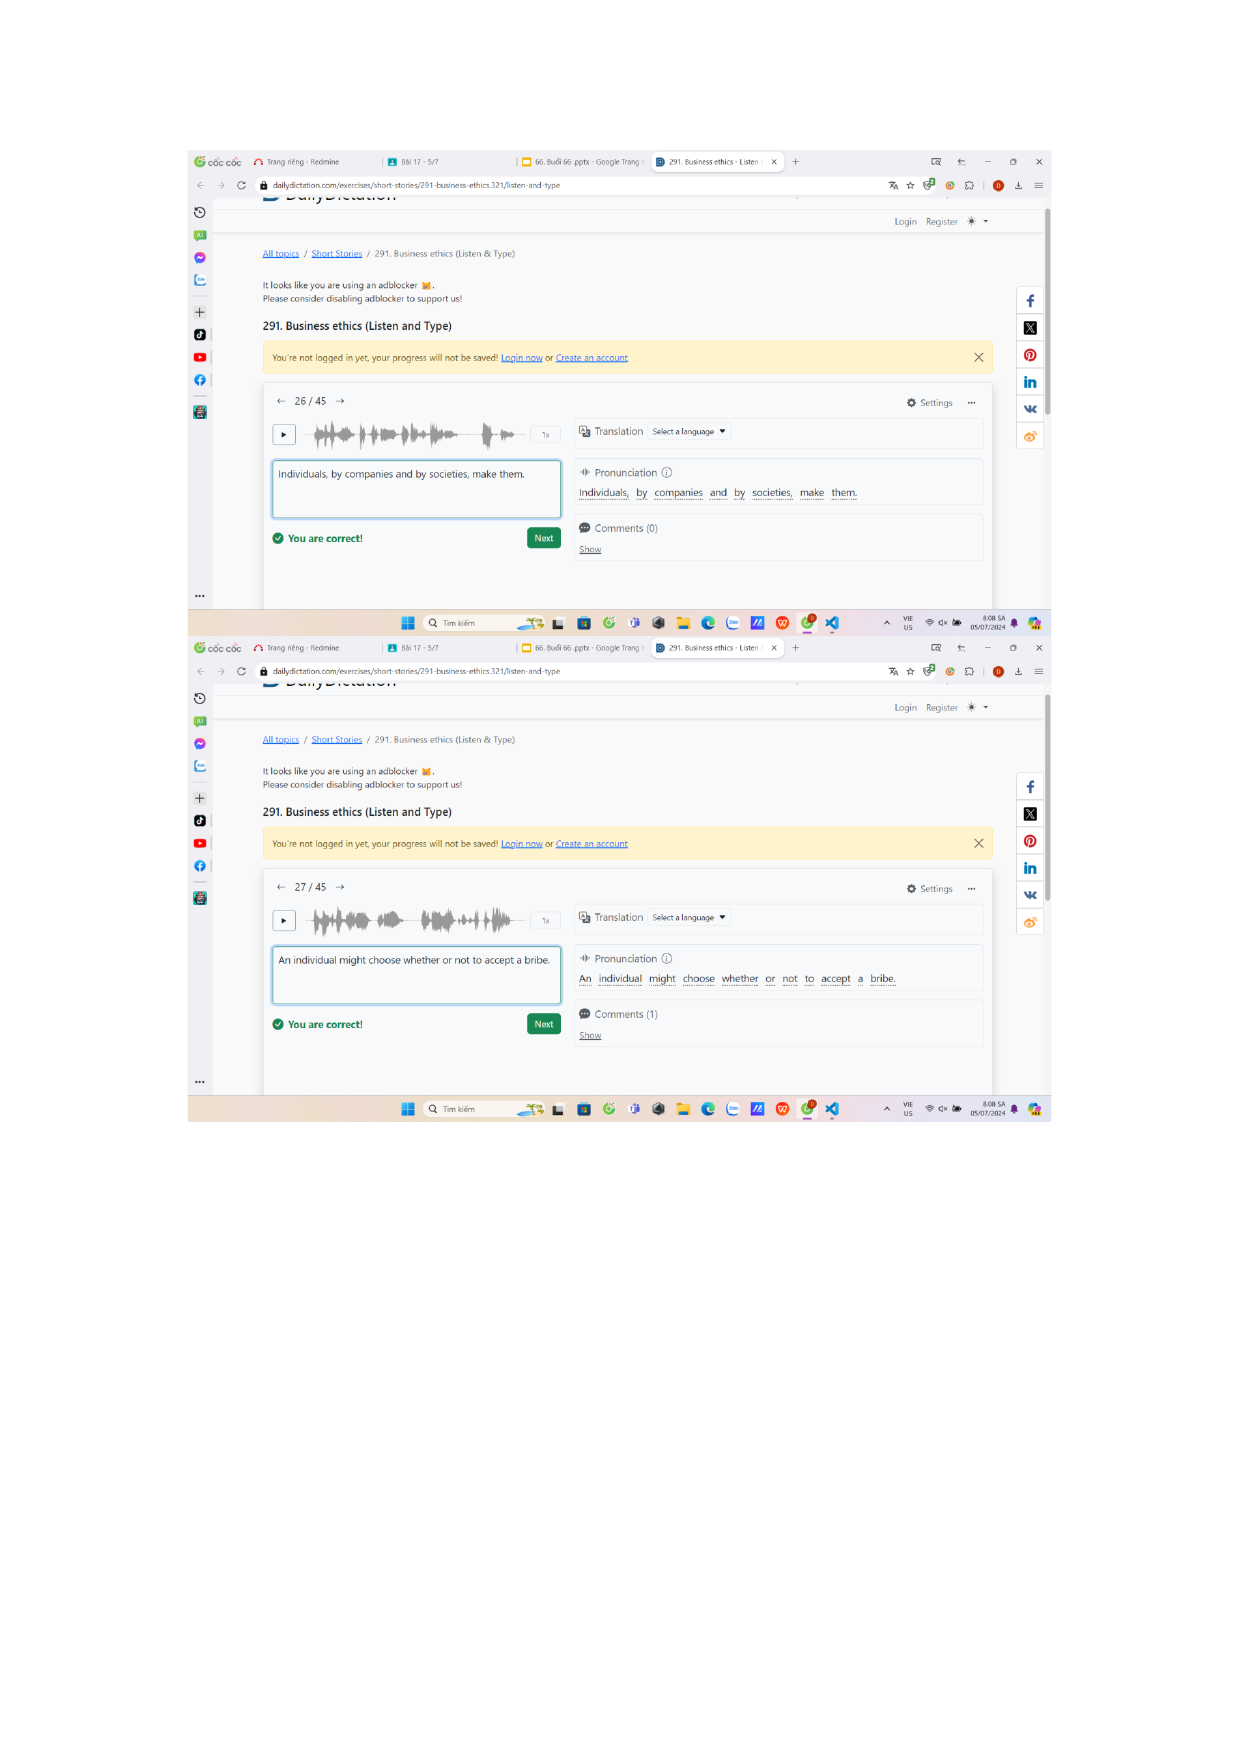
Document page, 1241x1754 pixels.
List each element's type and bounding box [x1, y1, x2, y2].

picture [187, 150, 1052, 1122]
